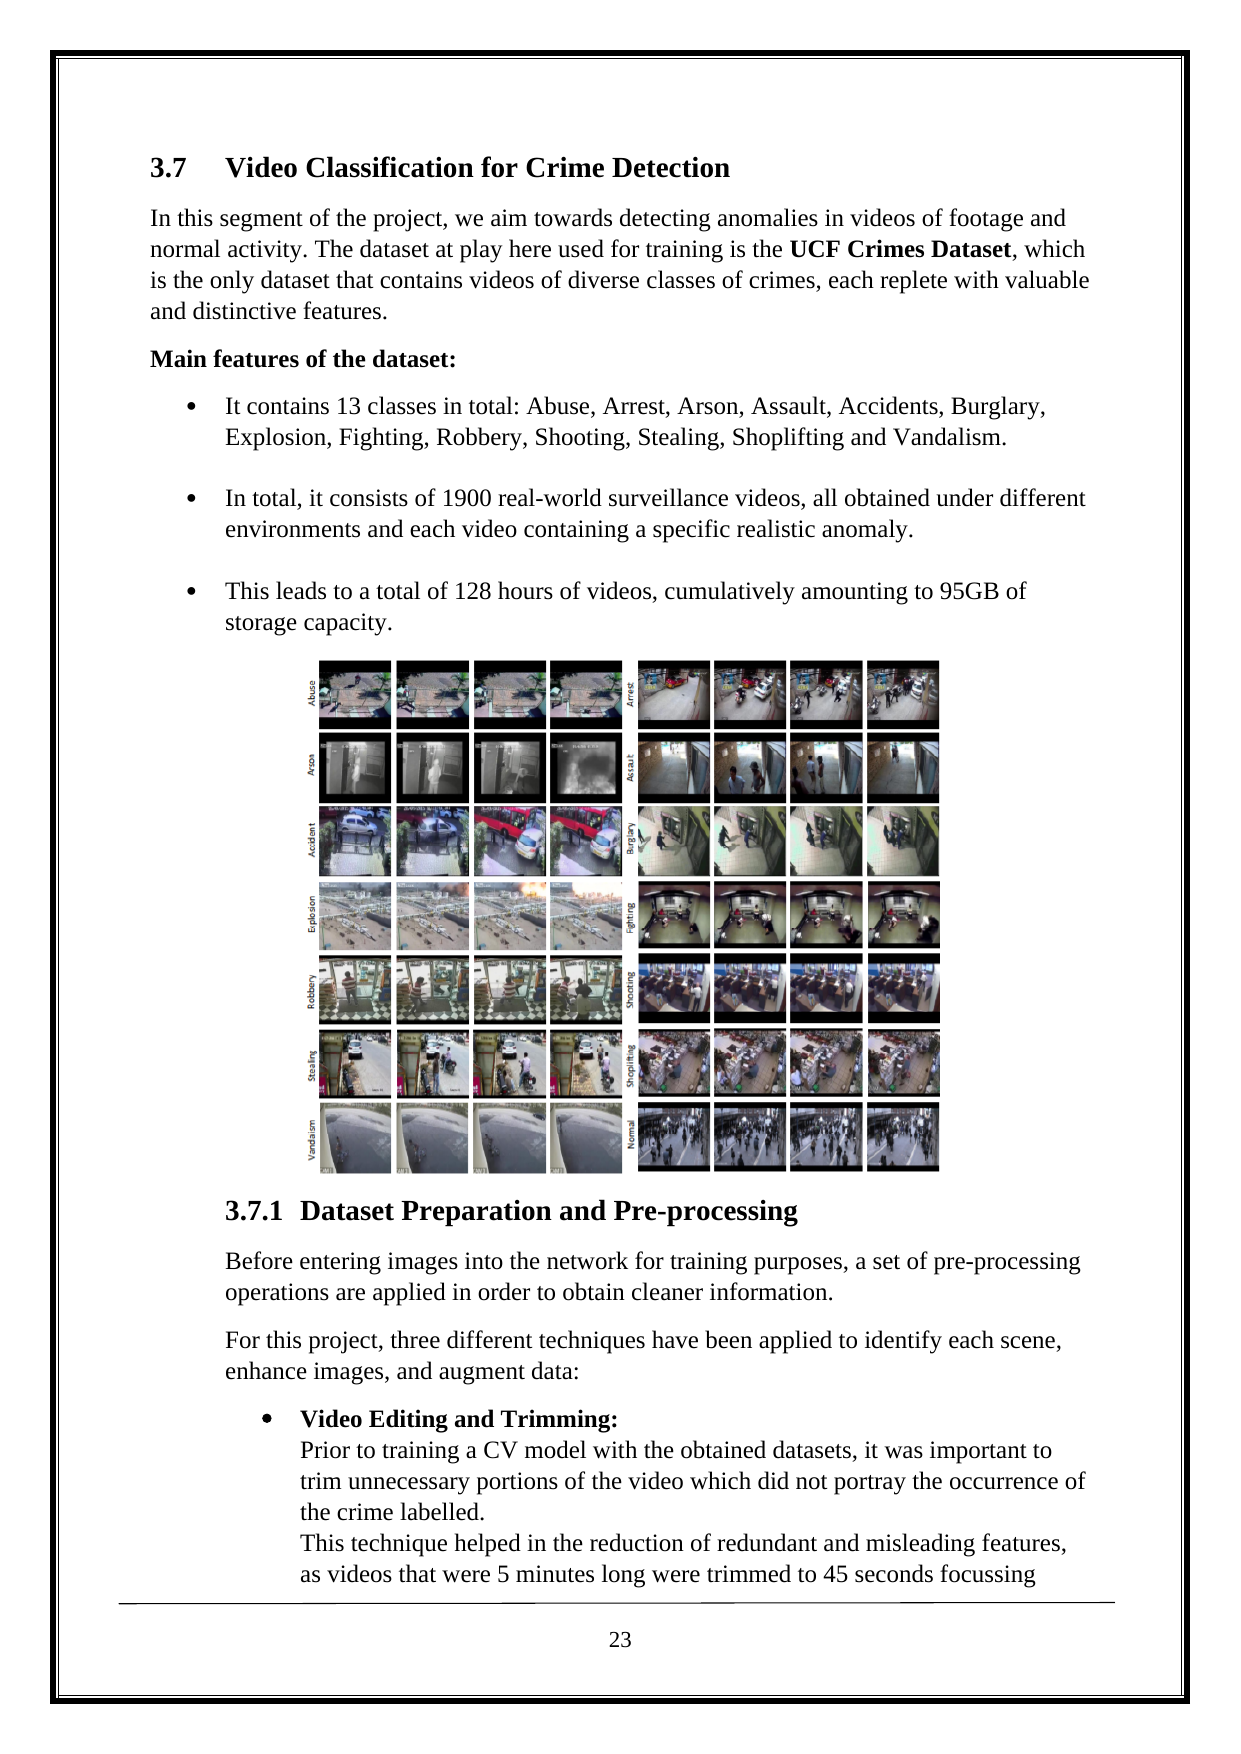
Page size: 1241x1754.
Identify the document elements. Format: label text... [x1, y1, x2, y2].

text Before entering images into the network for training purposes, a set of pre-processing operations are applied in order to obtain cleaner information. [225, 1246, 1090, 1306]
picture [300, 654, 940, 1175]
text Main features of the dataset: [150, 344, 1090, 372]
list This leads to a total of 128 hours of videos, cumulatively amounting to 95GB of storage capacity. [187, 576, 1090, 636]
list It contains 13 classes in total: Abuse, Arrest, Arson, Assault, Accidents, Burglary, Explosion, Fighting, Robbery, Shooting, Stealing, Shoplifting and Vandalism. [187, 391, 1090, 481]
text 3.7 Video Classification for Crime Detection [150, 150, 1090, 183]
text 3.7.1 Dataset Preparation and Pre-processing [225, 1193, 1090, 1227]
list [262, 1404, 1090, 1588]
list In total, it consists of 1900 real-world surveillance videos, all obtained under different environments and each video containing a specific realistic anomaly. [187, 483, 1090, 573]
text For this project, three different techniques have been applied to identify each scene, enhance images, and augment data: [225, 1325, 1090, 1385]
text In this segment of the project, we aim towards detecting anomalies in videos of footage and normal activity. The dataset at play here used for training is the UCF Crimes Dataset, which is the only dataset that contains videos of diverse classes of crimes, each replete with valuable and distinctive features. [150, 203, 1090, 325]
